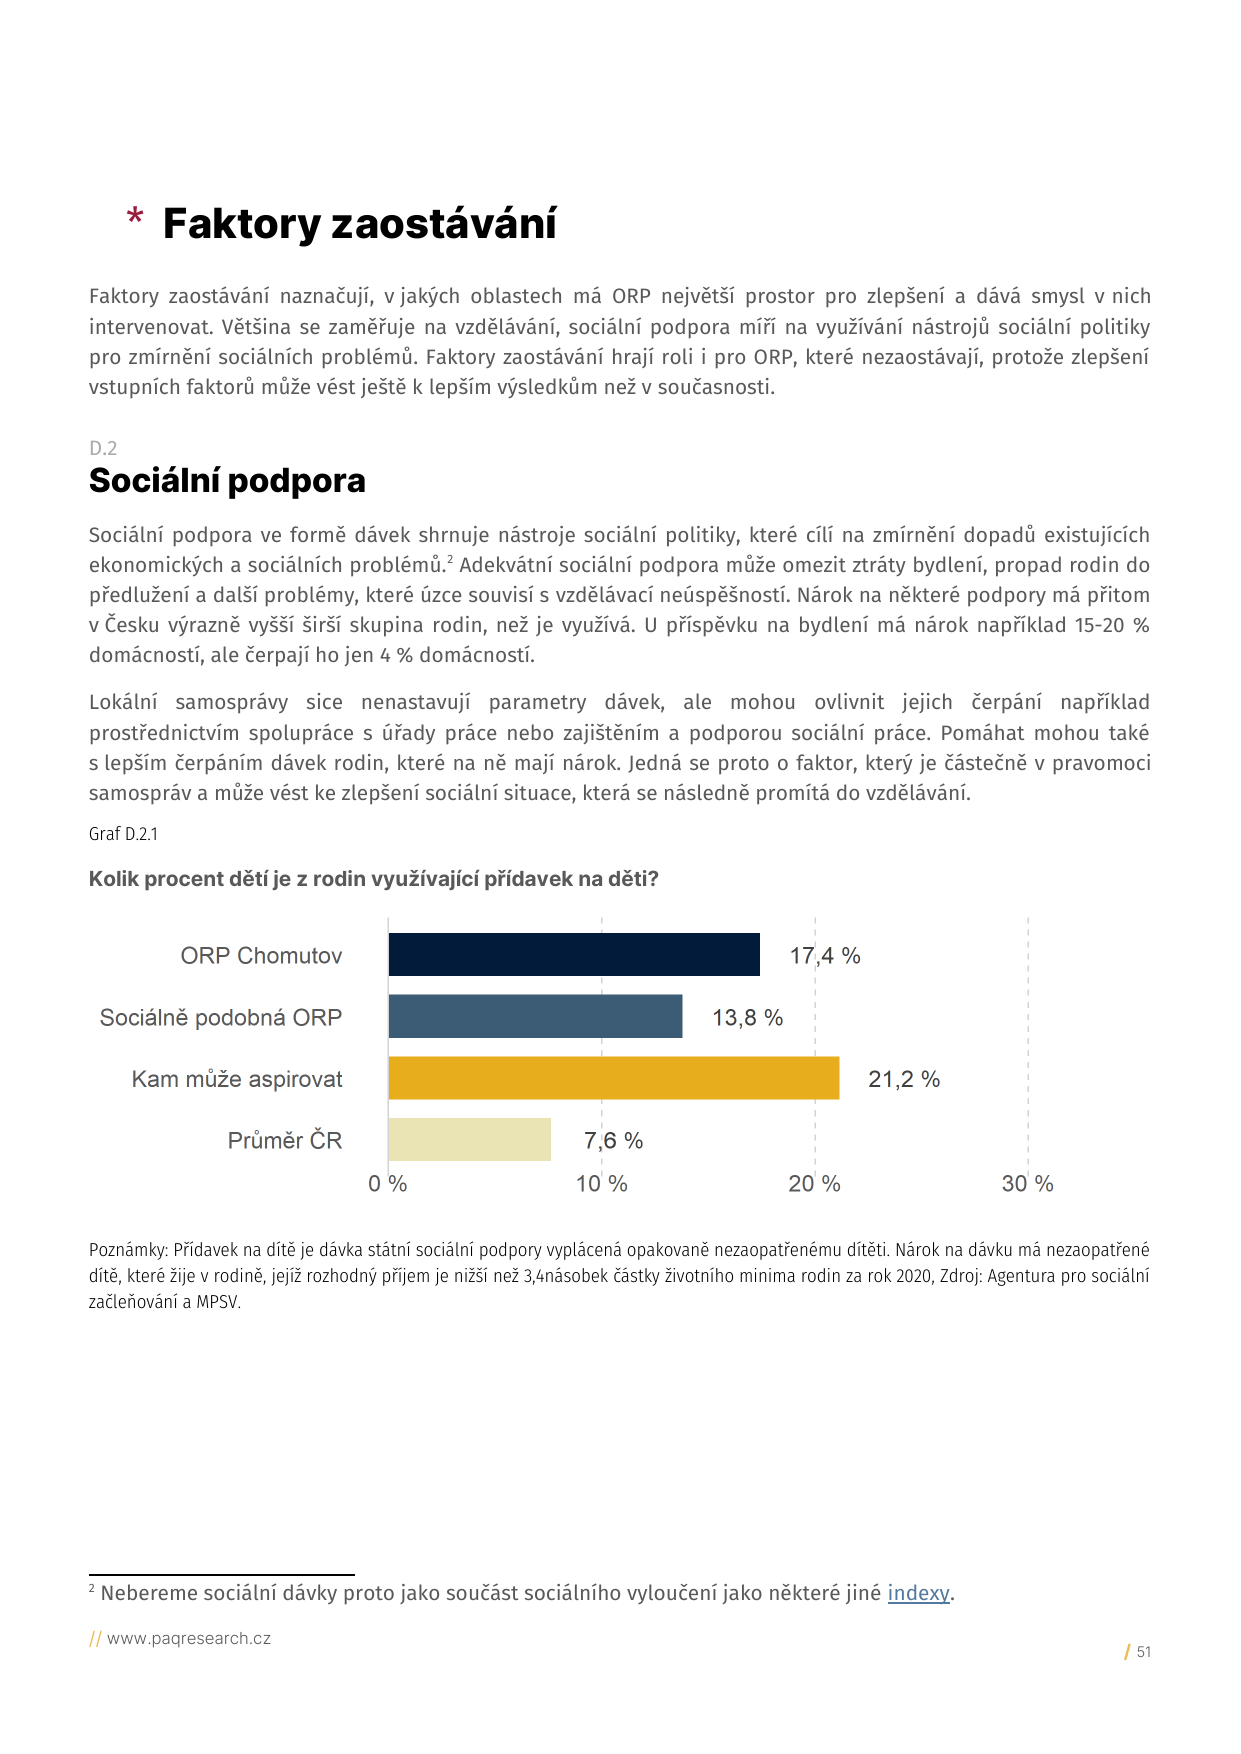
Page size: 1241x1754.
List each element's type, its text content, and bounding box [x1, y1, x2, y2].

text Kolik procent dětí je z rodin využívající přídavek na děti? [89, 861, 1152, 891]
picture [88, 891, 1139, 1223]
subtitle Faktory zaostávání [126, 198, 1152, 249]
subtitle Sociální podpora [89, 461, 1152, 501]
text Graf D.2.1 [89, 822, 1152, 845]
text D.2 [89, 430, 1152, 461]
text Lokální samosprávy sice nenastavují parametry dávek, ale mohou ovlivnit jejich čerpání například prostřednictvím spolupráce s úřady práce nebo zajištěním a podporou sociální práce. Pomáhat mohou také s lepším čerpáním dávek rodin, které na ně mají nárok. Jedná se proto o faktor, který je částečně v pravomoci samospráv a může vést ke zlepšení sociální situace, která se následně promítá do vzdělávání. [89, 685, 1152, 806]
text Sociální podpora ve formě dávek shrnuje nástroje sociální politiky, které cílí na zmírnění dopadů existujících ekonomických a sociálních problémů. Adekvátní sociální podpora může omezit ztráty bydlení, propad rodin do předlužení a další problémy, které úzce souvisí s vzdělávací neúspěšností. Nárok na některé podpory má přitom v Česku výrazně vyšší širší skupina rodin, než je využívá. U příspěvku na bydlení má nárok například 15-20 % domácností, ale čerpají ho jen 4 % domácností. [89, 517, 1152, 668]
text Faktory zaostávání naznačují, v jakých oblastech má ORP největší prostor pro zlepšení a dává smysl v nich intervenovat. Většina se zaměřuje na vzdělávání, sociální podpora míří na využívání nástrojů sociální politiky pro zmírnění sociálních problémů. Faktory zaostávání hrají roli i pro ORP, které nezaostávají, protože zlepšení vstupních faktorů může vést ještě k lepším výsledkům než v současnosti. [89, 279, 1152, 400]
text Poznámky: Přídavek na dítě je dávka státní sociální podpory vyplácená opakovaně nezaopatřenému dítěti. Nárok na dávku má nezaopatřené dítě, které žije v rodině, jejíž rozhodný příjem je nižší než 3,4násobek částky životního minima rodin za rok 2020, Zdroj: Agentura pro sociální začleňování a MPSV. [89, 1239, 1152, 1313]
